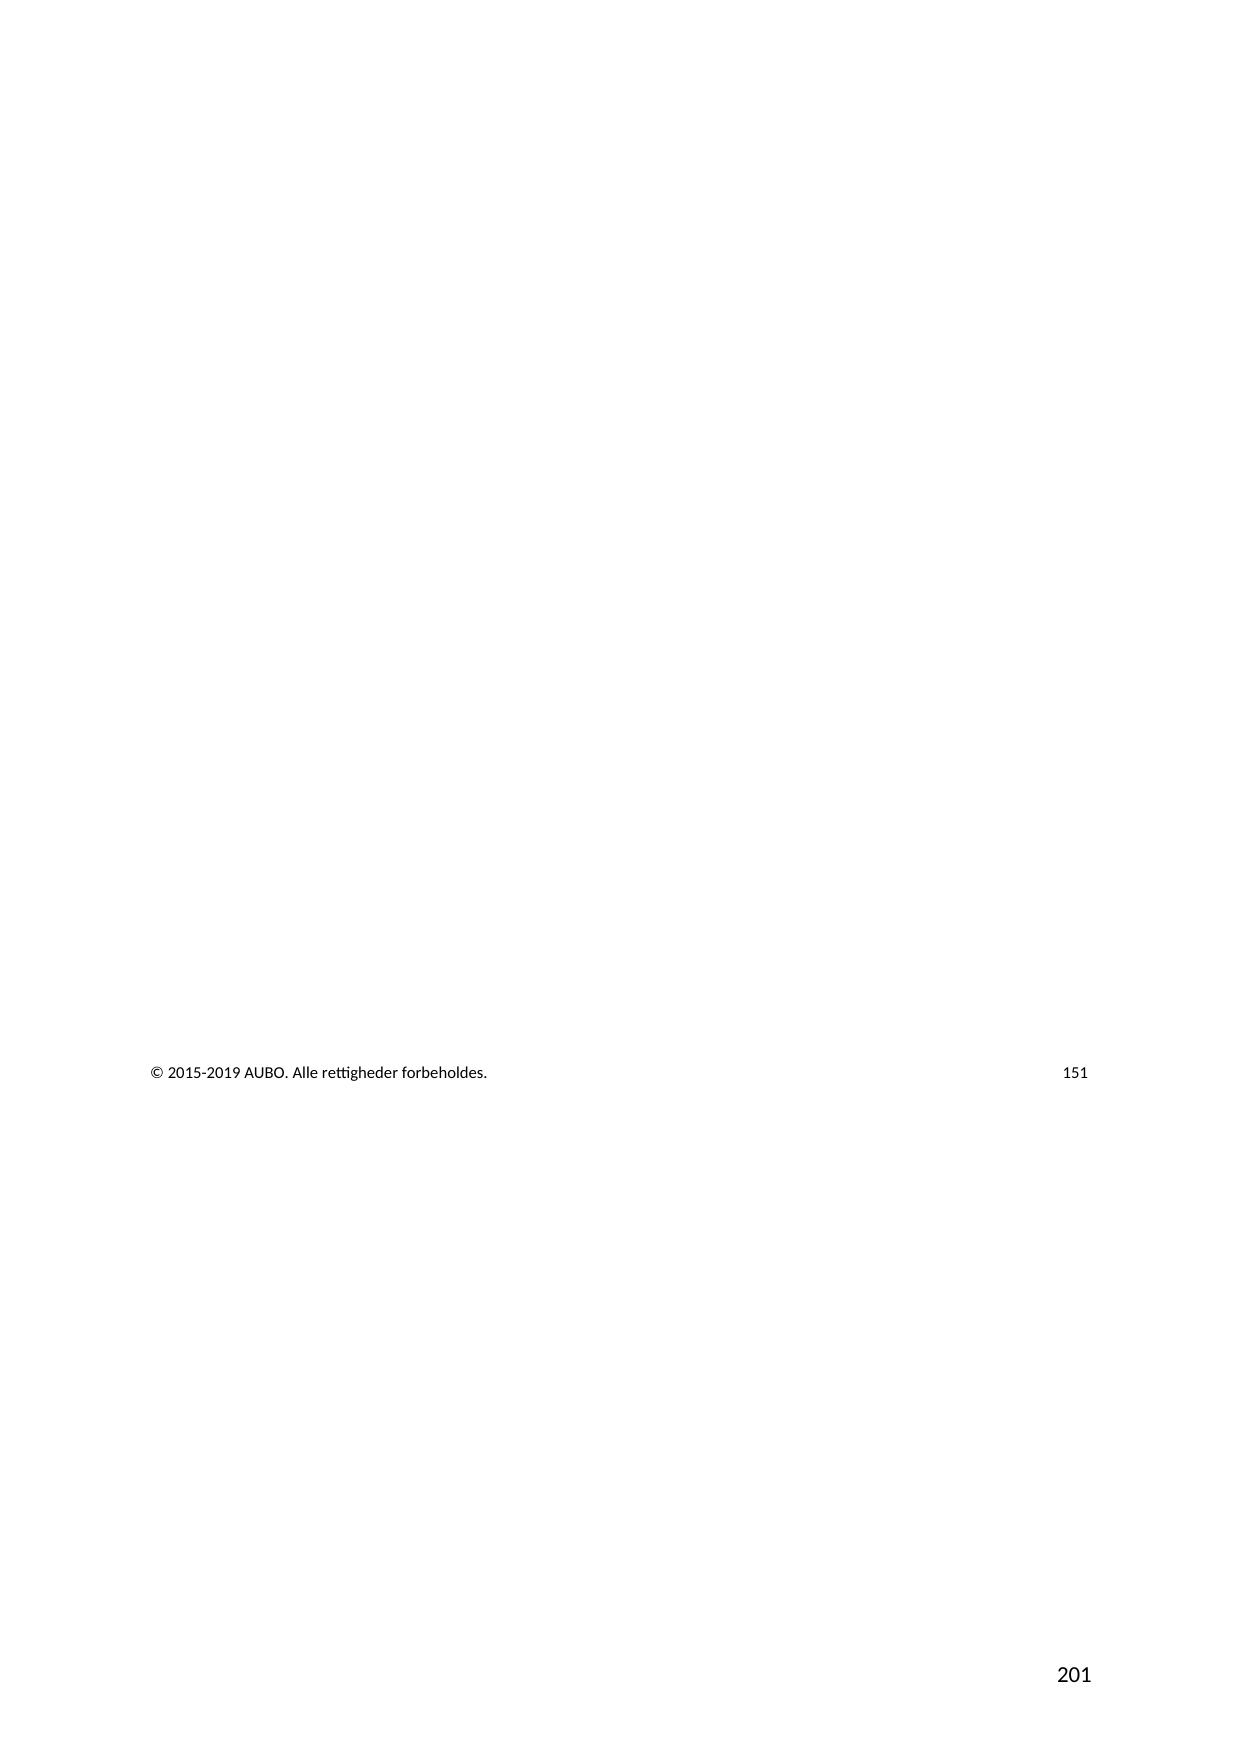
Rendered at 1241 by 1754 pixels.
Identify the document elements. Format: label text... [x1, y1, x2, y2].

text © 2015-2019 AUBO. Alle rettigheder forbeholdes. 151 [150, 1062, 1092, 1083]
